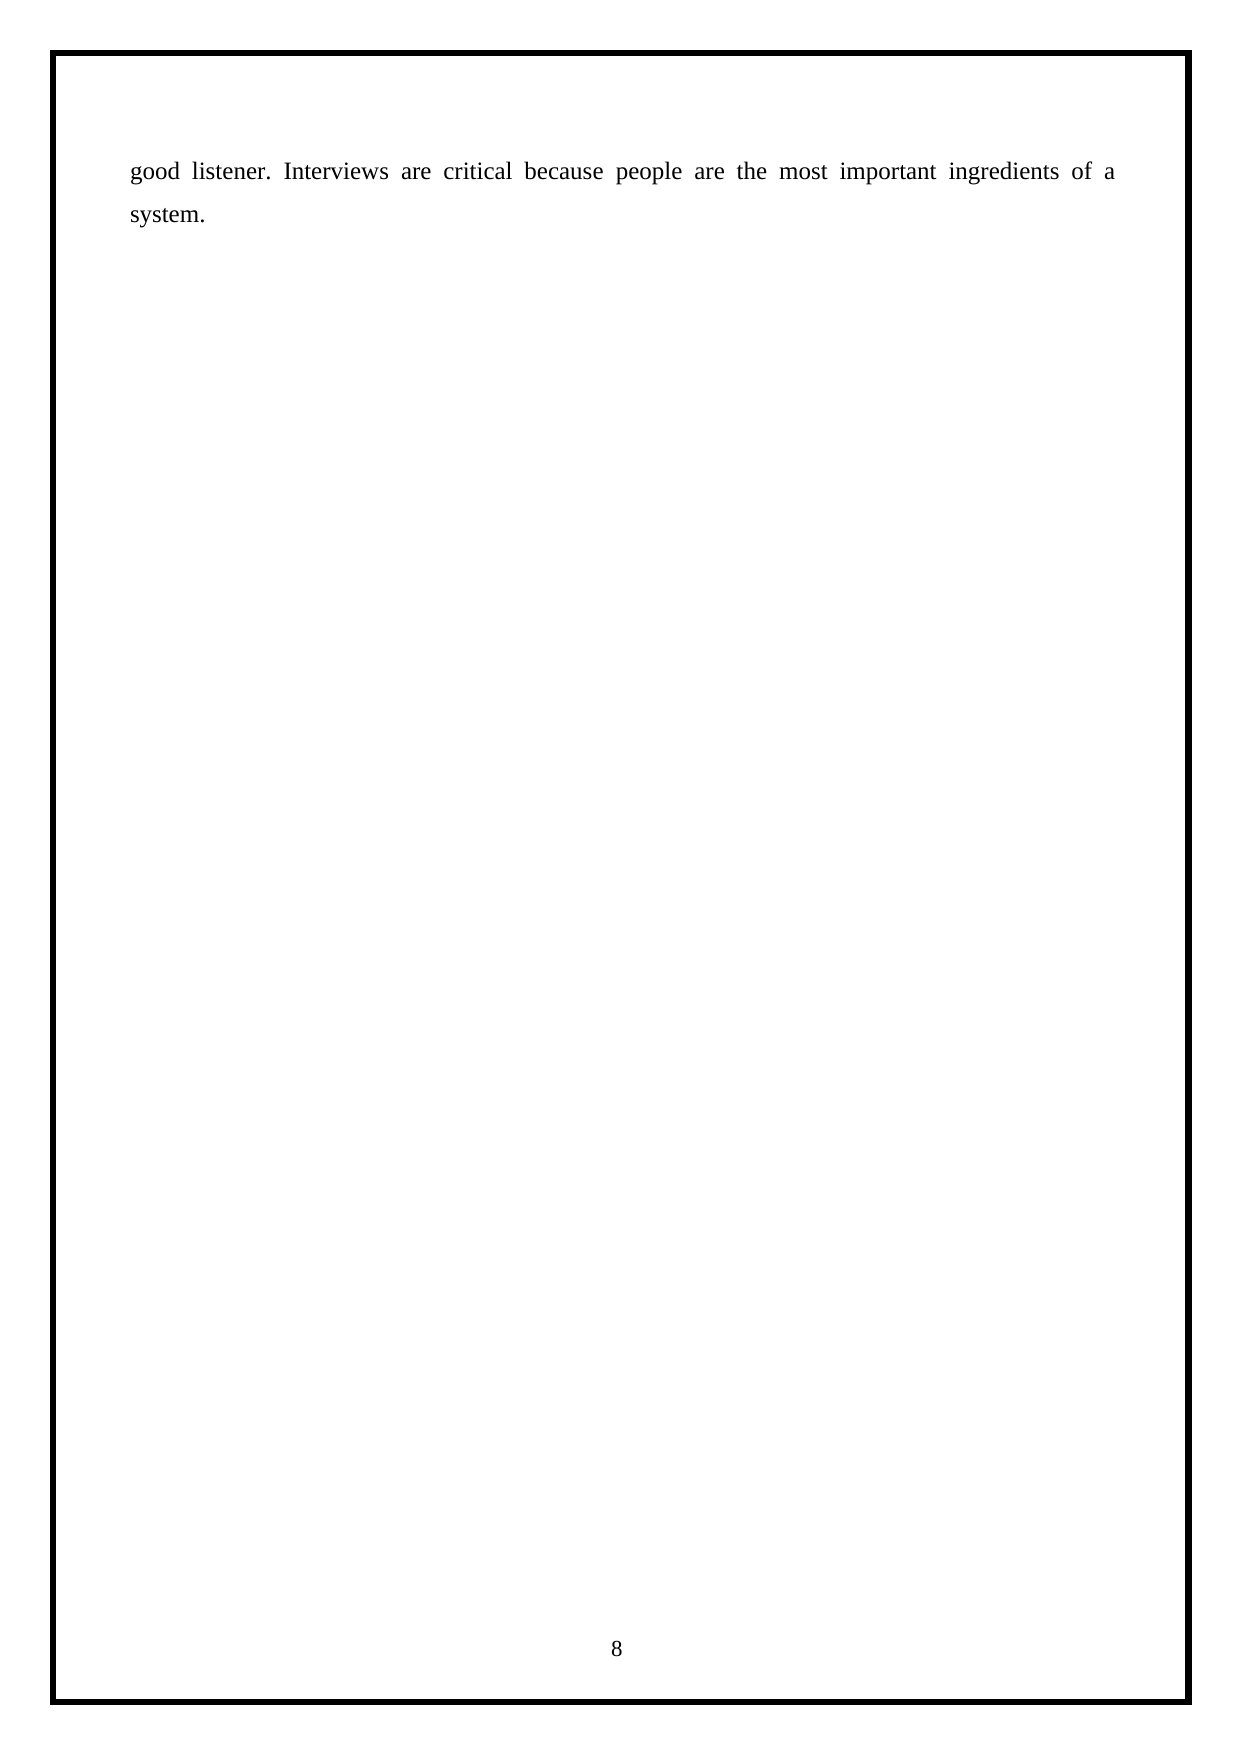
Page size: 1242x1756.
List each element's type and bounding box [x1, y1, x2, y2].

text [130, 156, 1116, 228]
